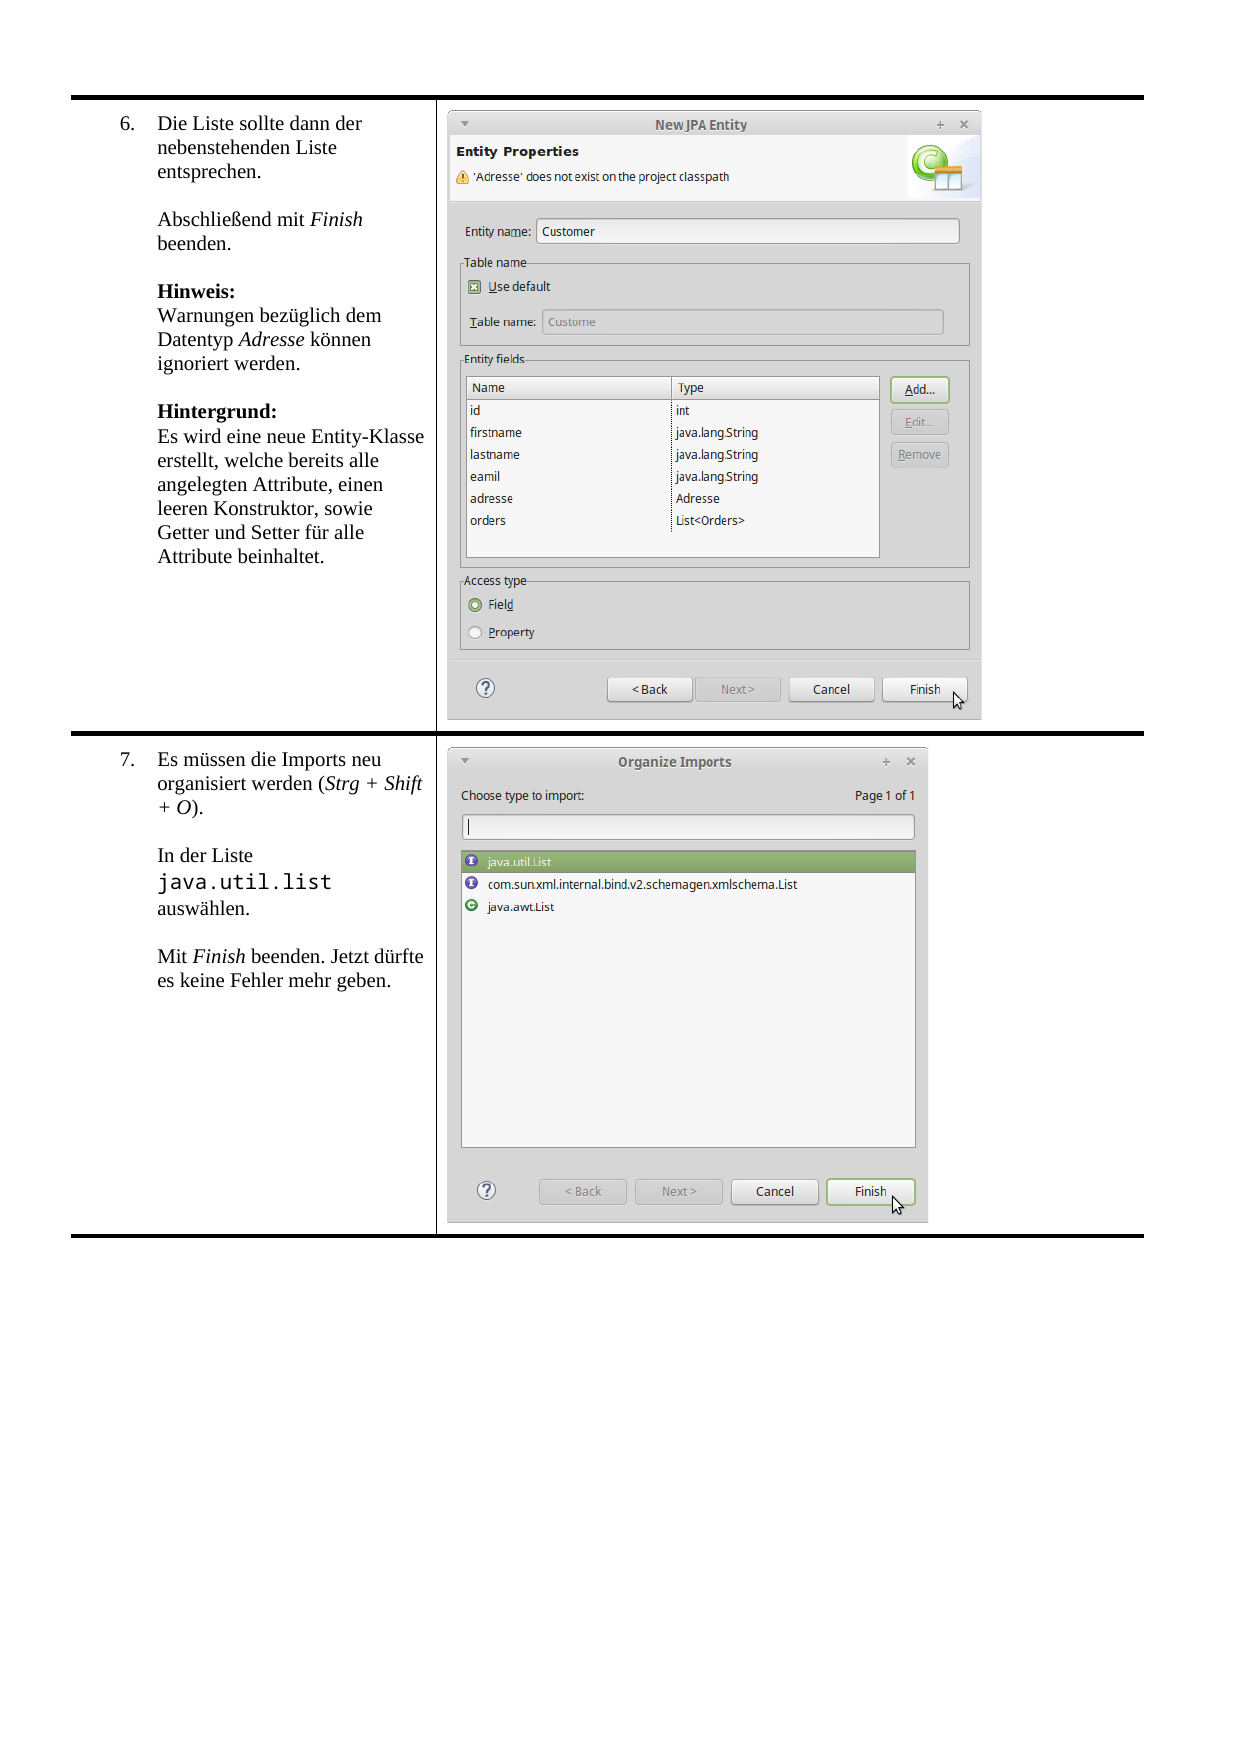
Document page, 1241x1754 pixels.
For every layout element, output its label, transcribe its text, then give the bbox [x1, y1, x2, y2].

table_cell [437, 736, 1143, 1234]
table_cell Es müssen die Imports neu organisiert werden (Strg + Shift + O). In der Liste java.util.list auswählen. Mit Finish beenden. Jetzt dürfte es keine Fehler mehr geben. [71, 736, 436, 1234]
table_cell Die Liste sollte dann der nebenstehenden Liste entsprechen. Abschließend mit Finish beenden. Hinweis: Warnungen bezüglich dem Datentyp Adresse können ignoriert werden. Hintergrund: Es wird eine neue Entity-Klasse erstellt, welche bereits alle angelegten Attribute, einen leeren Konstruktor, sowie Getter und Setter für alle Attribute beinhaltet. [71, 100, 436, 731]
picture [447, 747, 929, 1223]
picture [447, 110, 982, 720]
table_cell [437, 100, 1143, 731]
